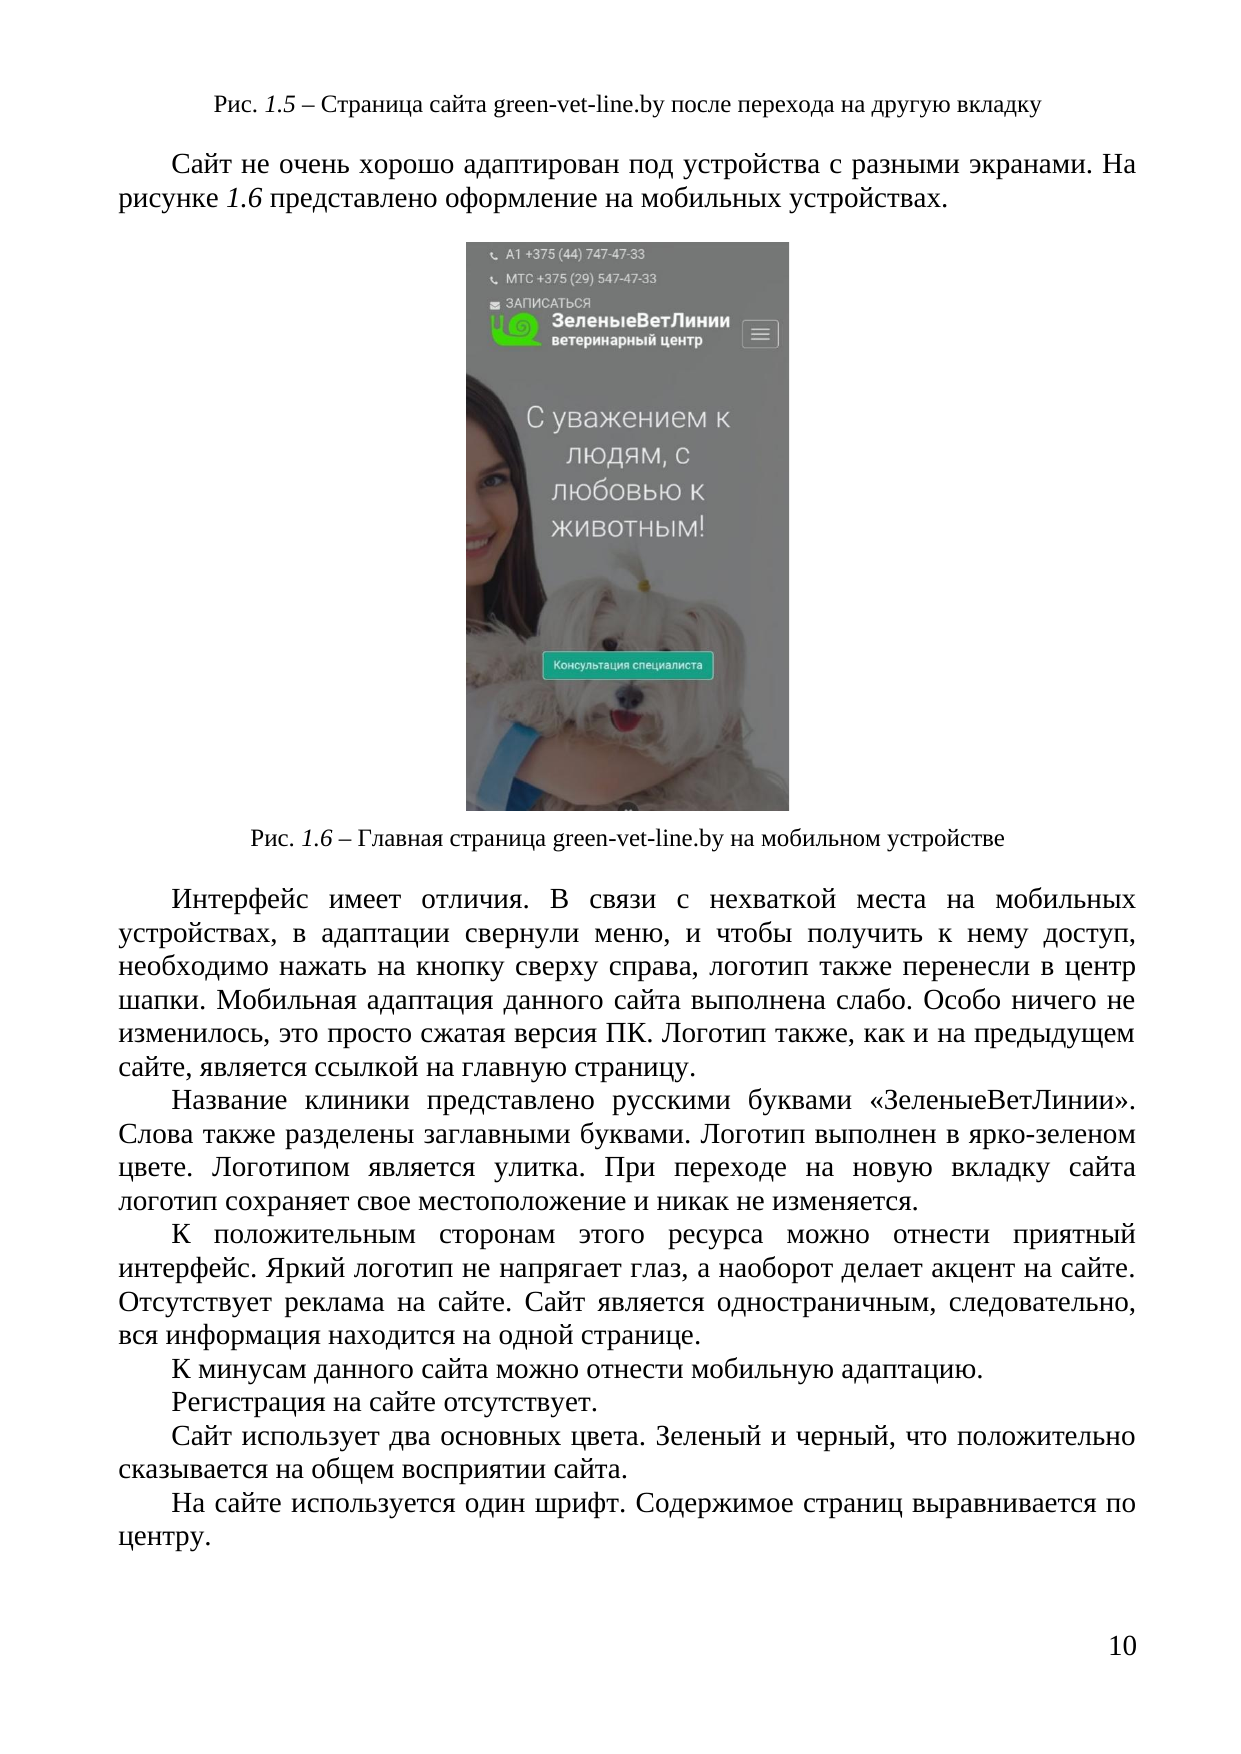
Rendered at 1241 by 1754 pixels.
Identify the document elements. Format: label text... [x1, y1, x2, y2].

picture [466, 242, 790, 811]
text Название клиники представлено русскими буквами «ЗеленыеВетЛинии». Слова также разделены заглавными буквами. Логотип выполнен в ярко-зеленом цвете. Логотипом является улитка. При переходе на новую вкладку сайта логотип сохраняет свое местоположение и никак не изменяется. [118, 1082, 1137, 1217]
text Рис. 1.5 – Страница сайта green-vet-line.by после перехода на другую вкладку [118, 89, 1137, 117]
text На сайте используется один шрифт. Содержимое страниц выравнивается по центру. [118, 1485, 1137, 1552]
text К положительным сторонам этого ресурса можно отнести приятный интерфейс. Яркий логотип не напрягает глаз, а наоборот делает акцент на сайте. Отсутствует реклама на сайте. Сайт является одностраничным, следовательно, вся информация находится на одной странице. [118, 1217, 1137, 1351]
text К минусам данного сайта можно отнести мобильную адаптацию. [118, 1351, 1137, 1384]
text Интерфейс имеет отличия. В связи с нехваткой места на мобильных устройствах, в адаптации свернули меню, и чтобы получить к нему доступ, необходимо нажать на кнопку сверху справа, логотип также перенесли в центр шапки. Мобильная адаптация данного сайта выполнена слабо. Особо ничего не изменилось, это просто сжатая версия ПК. Логотип также, как и на предыдущем сайте, является ссылкой на главную страницу. [118, 881, 1137, 1082]
text Сайт использует два основных цвета. Зеленый и черный, что положительно сказывается на общем восприятии сайта. [118, 1418, 1137, 1485]
text Регистрация на сайте отсутствует. [118, 1384, 1137, 1418]
text Сайт не очень хорошо адаптирован под устройства с разными экранами. На рисунке 1.6 представлено оформление на мобильных устройствах. [118, 147, 1137, 214]
text Рис. 1.6 – Главная страница green-vet-line.by на мобильном устройстве [118, 823, 1137, 852]
